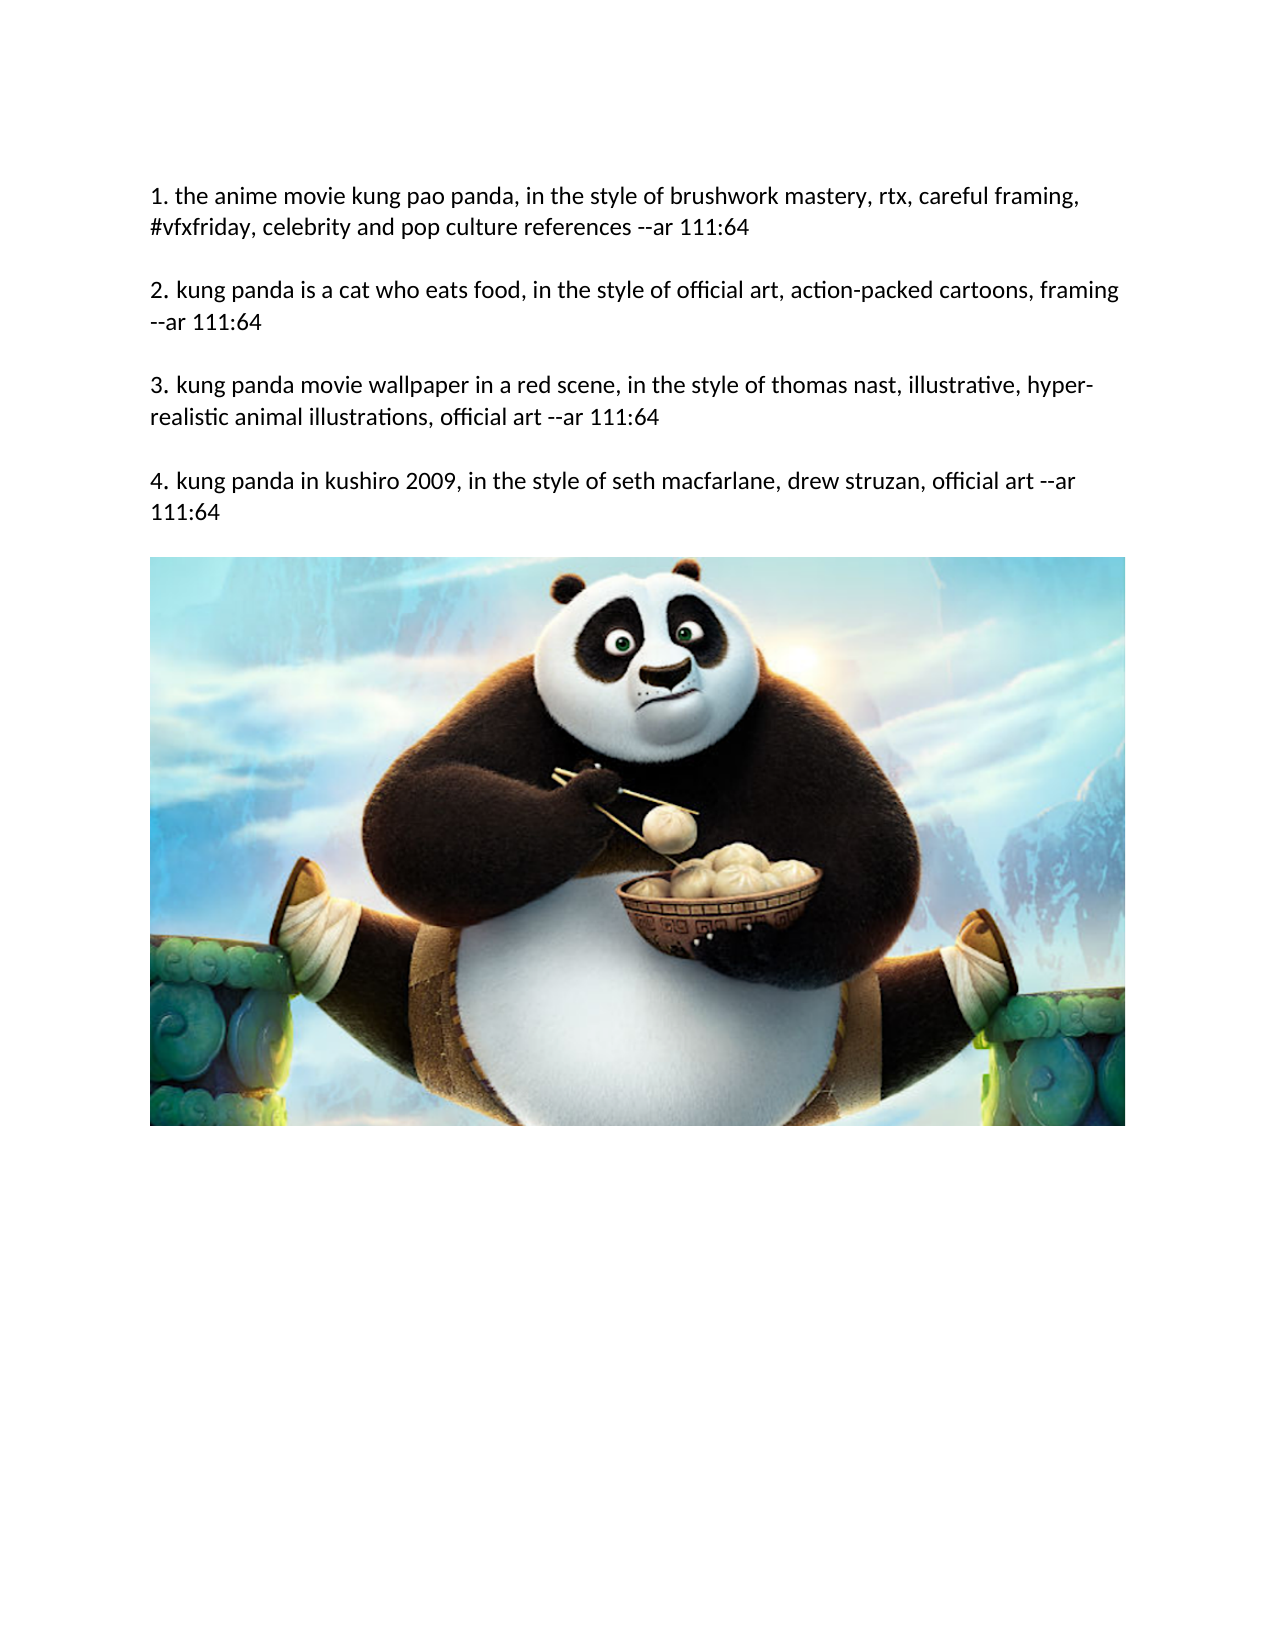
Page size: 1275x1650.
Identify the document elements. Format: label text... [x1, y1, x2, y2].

picture [150, 557, 1125, 1126]
text 4️. kung panda in kushiro 2009, in the style of seth macfarlane, drew struzan, official art --ar 111:64 [150, 462, 1125, 527]
text 1. the anime movie kung pao panda, in the style of brushwork mastery, rtx, careful framing, #vfxfriday, celebrity and pop culture references --ar 111:64 [150, 181, 1125, 242]
text 3️. kung panda movie wallpaper in a red scene, in the style of thomas nast, illustrative, hyper-realistic animal illustrations, official art --ar 111:64 [150, 367, 1125, 432]
text 2️. kung panda is a cat who eats food, in the style of official art, action-packed cartoons, framing --ar 111:64 [150, 272, 1125, 337]
